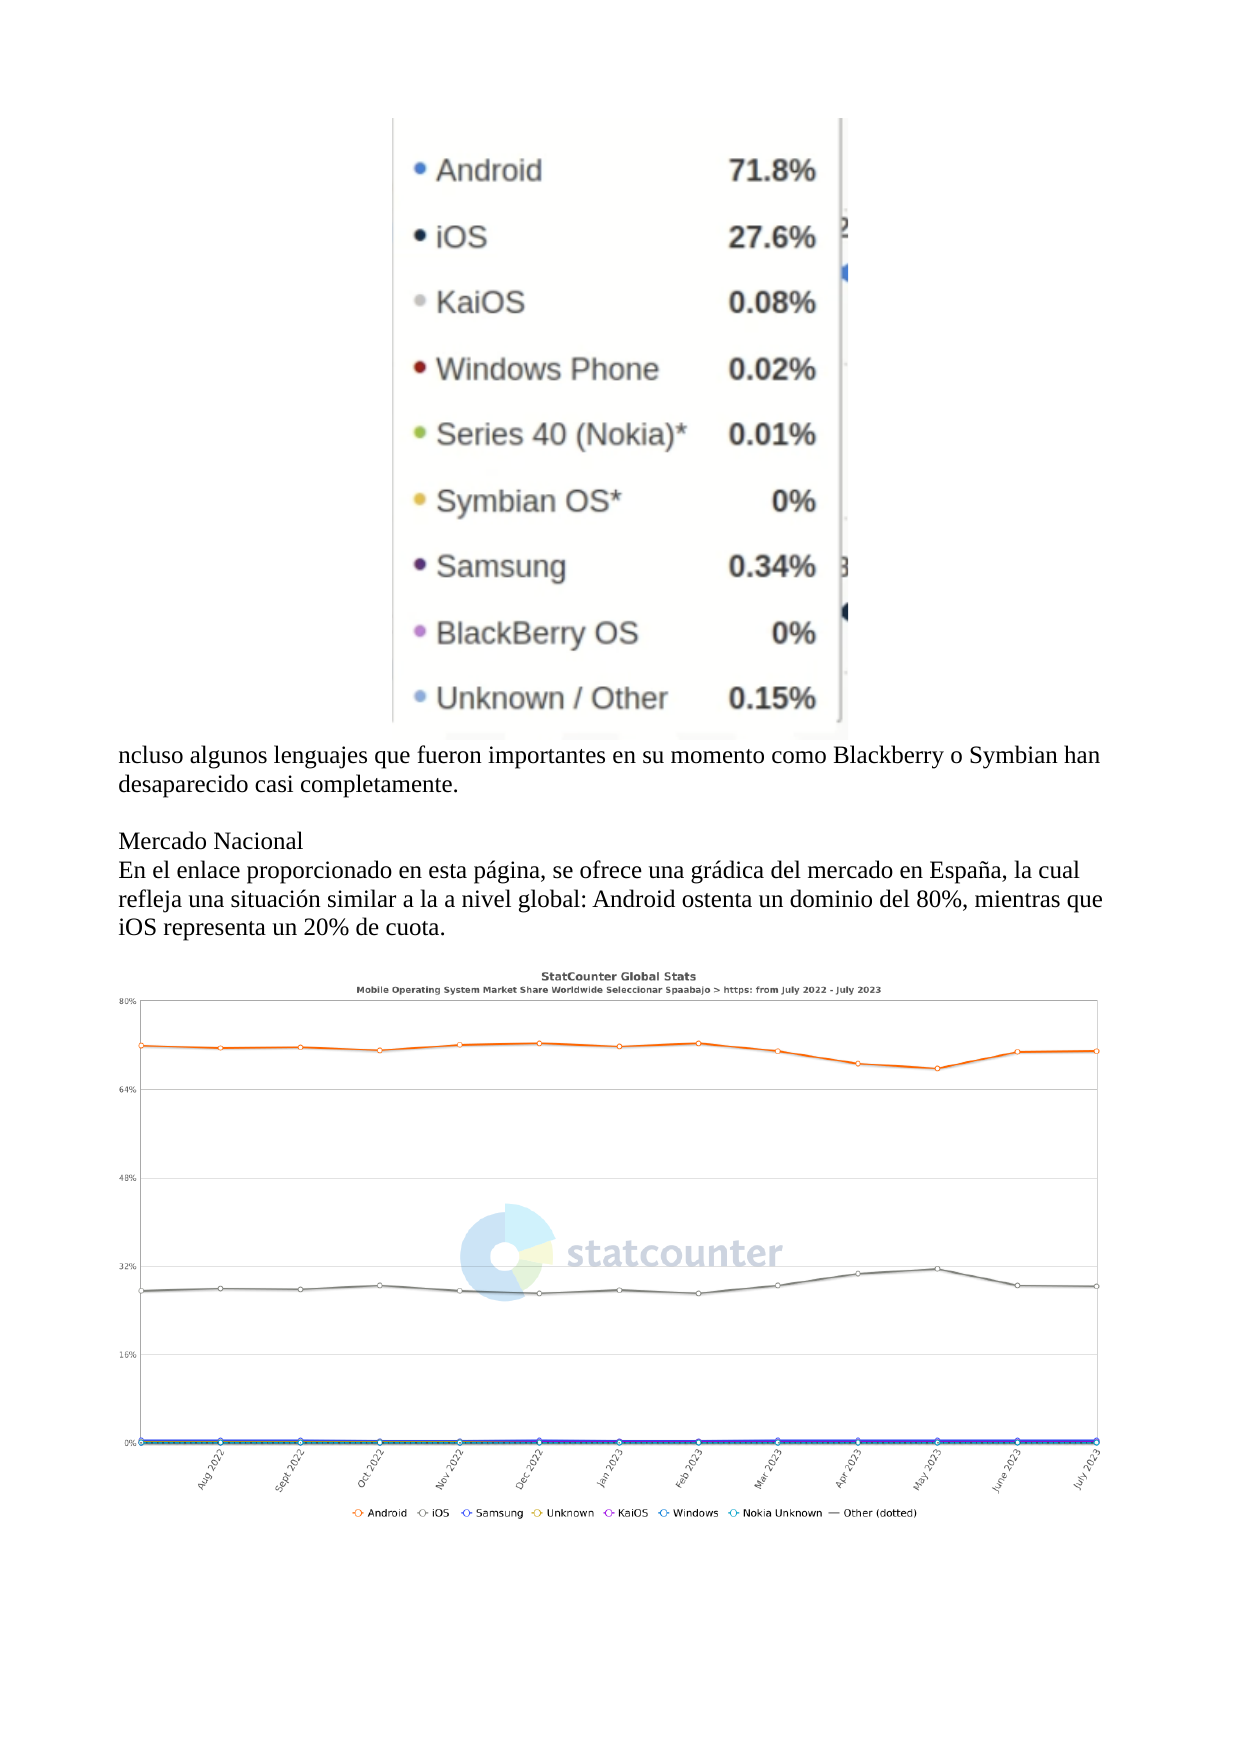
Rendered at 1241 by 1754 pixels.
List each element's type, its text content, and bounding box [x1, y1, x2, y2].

picture [392, 118, 849, 740]
text ncluso algunos lenguajes que fueron importantes en su momento como Blackberry o Symbian han desaparecido casi completamente. [118, 740, 1122, 797]
picture [118, 970, 1123, 1535]
text En el enlace proporcionado en esta página, se ofrece una grádica del mercado en España, la cual refleja una situación similar a la a nivel global: Android ostenta un dominio del 80%, mientras que iOS representa un 20% de cuota. [118, 855, 1122, 941]
text Mercado Nacional [118, 826, 1122, 855]
